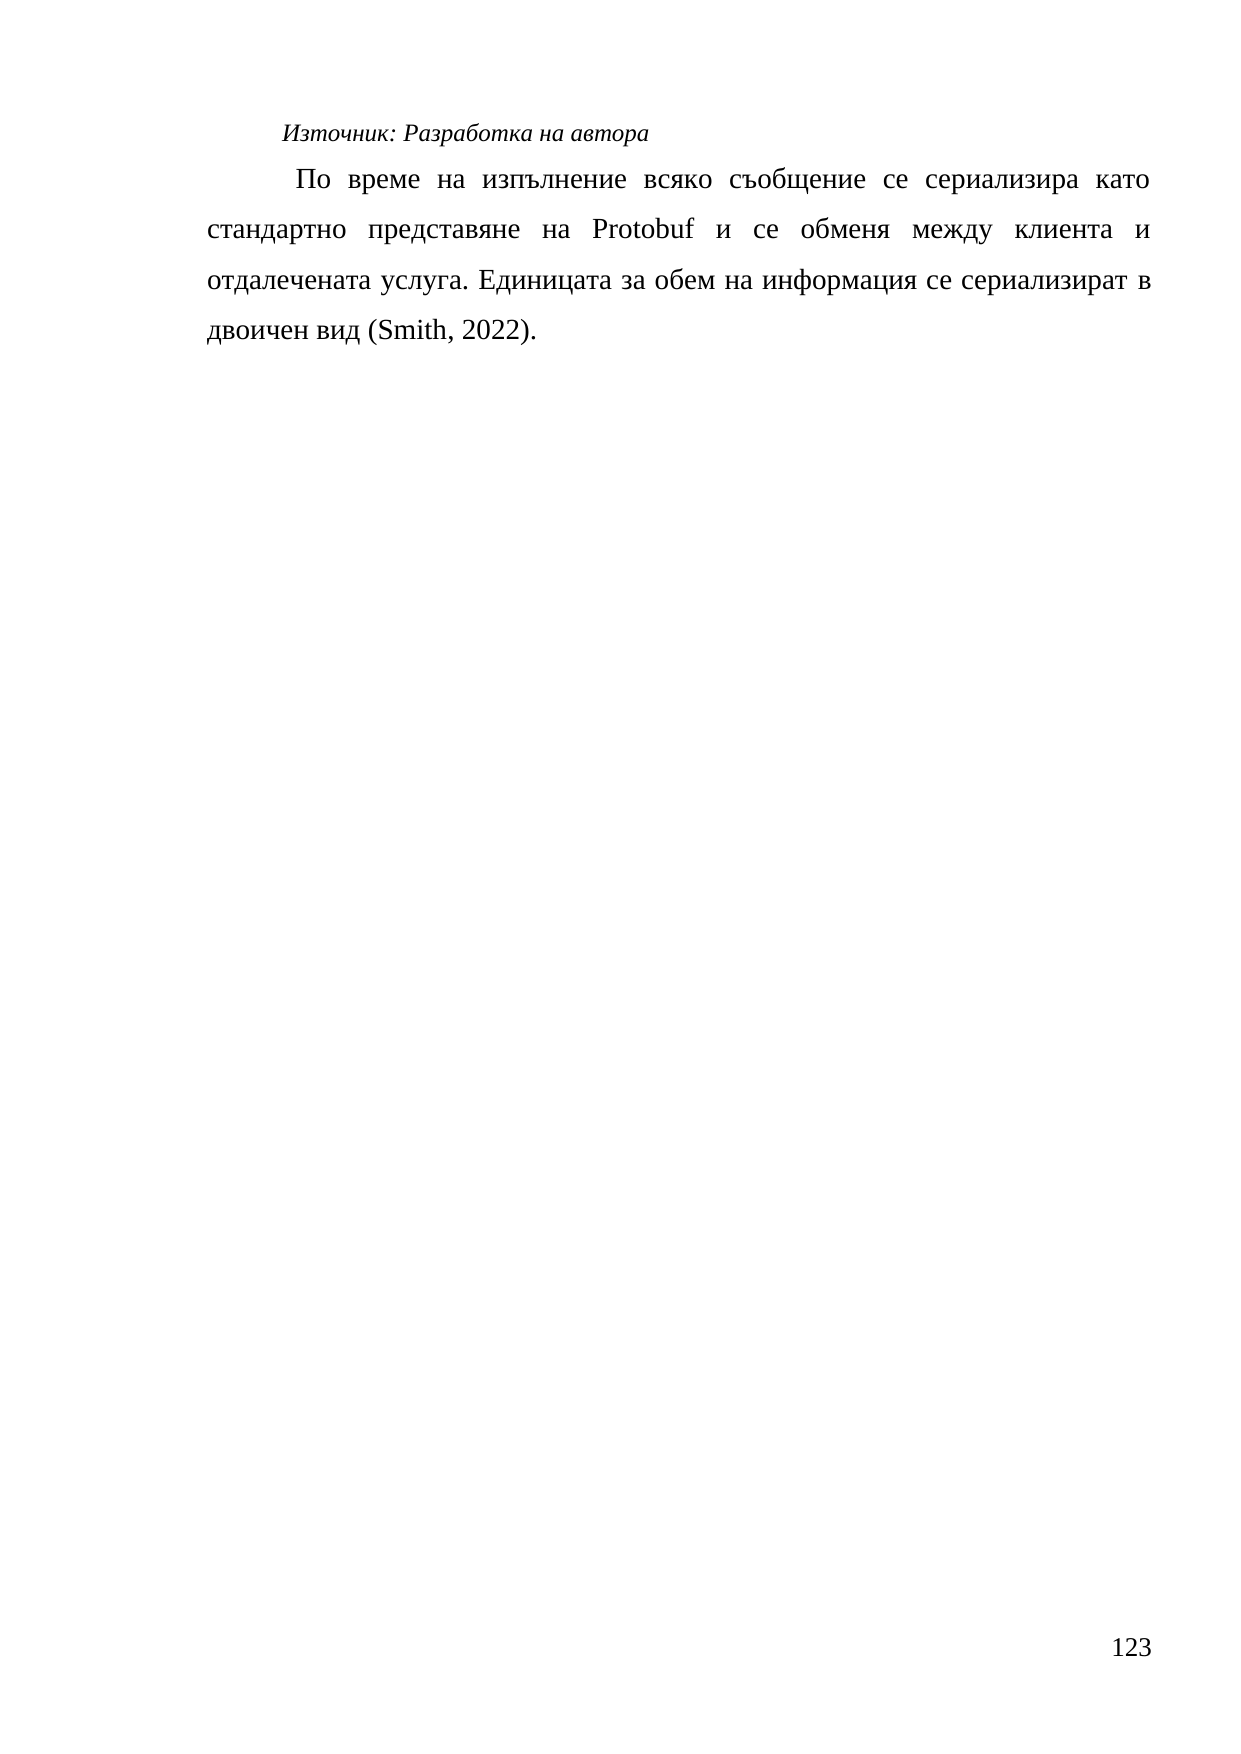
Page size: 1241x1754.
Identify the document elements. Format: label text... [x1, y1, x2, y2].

text По време на изпълнение всяко съобщение се сериализира като стандартно представяне на Protobuf и се обменя между клиента и отдалечената услуга. Единицата за обем на информация се сериализират в двоичен вид (Smith, 2022). [207, 161, 1152, 346]
text Източник: Разработка на автора [207, 118, 1152, 147]
